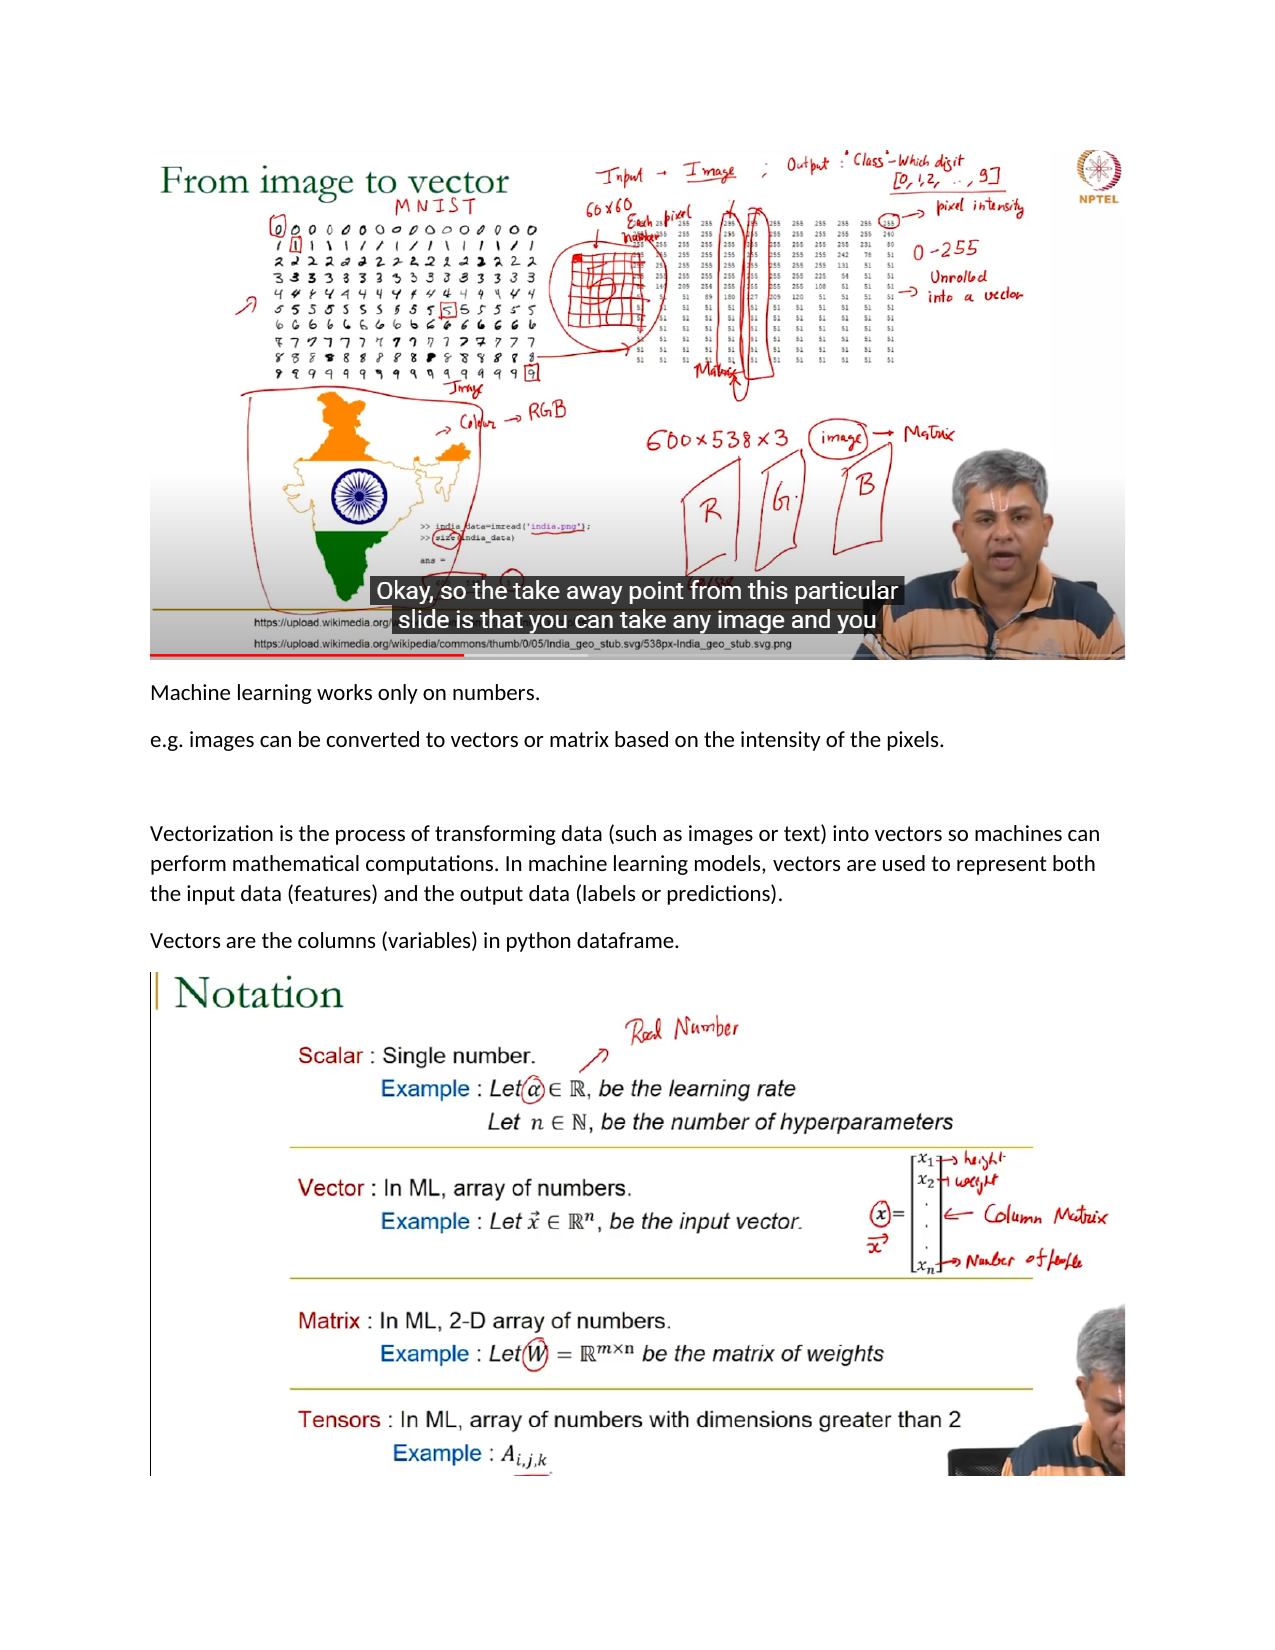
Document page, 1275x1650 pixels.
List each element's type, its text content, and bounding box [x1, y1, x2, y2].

text e.g. images can be converted to vectors or matrix based on the intensity of the pixels. [150, 725, 1125, 753]
text Vectors are the columns (variables) in python dataframe. [150, 926, 1125, 954]
text Machine learning works only on numbers. [150, 678, 1125, 706]
text Vectorization is the process of transforming data (such as images or text) into vectors so machines can perform mathematical computations. In machine learning models, vectors are used to represent both the input data (features) and the output data (labels or predictions). [150, 819, 1125, 907]
picture [150, 972, 1125, 1476]
picture [150, 150, 1125, 660]
